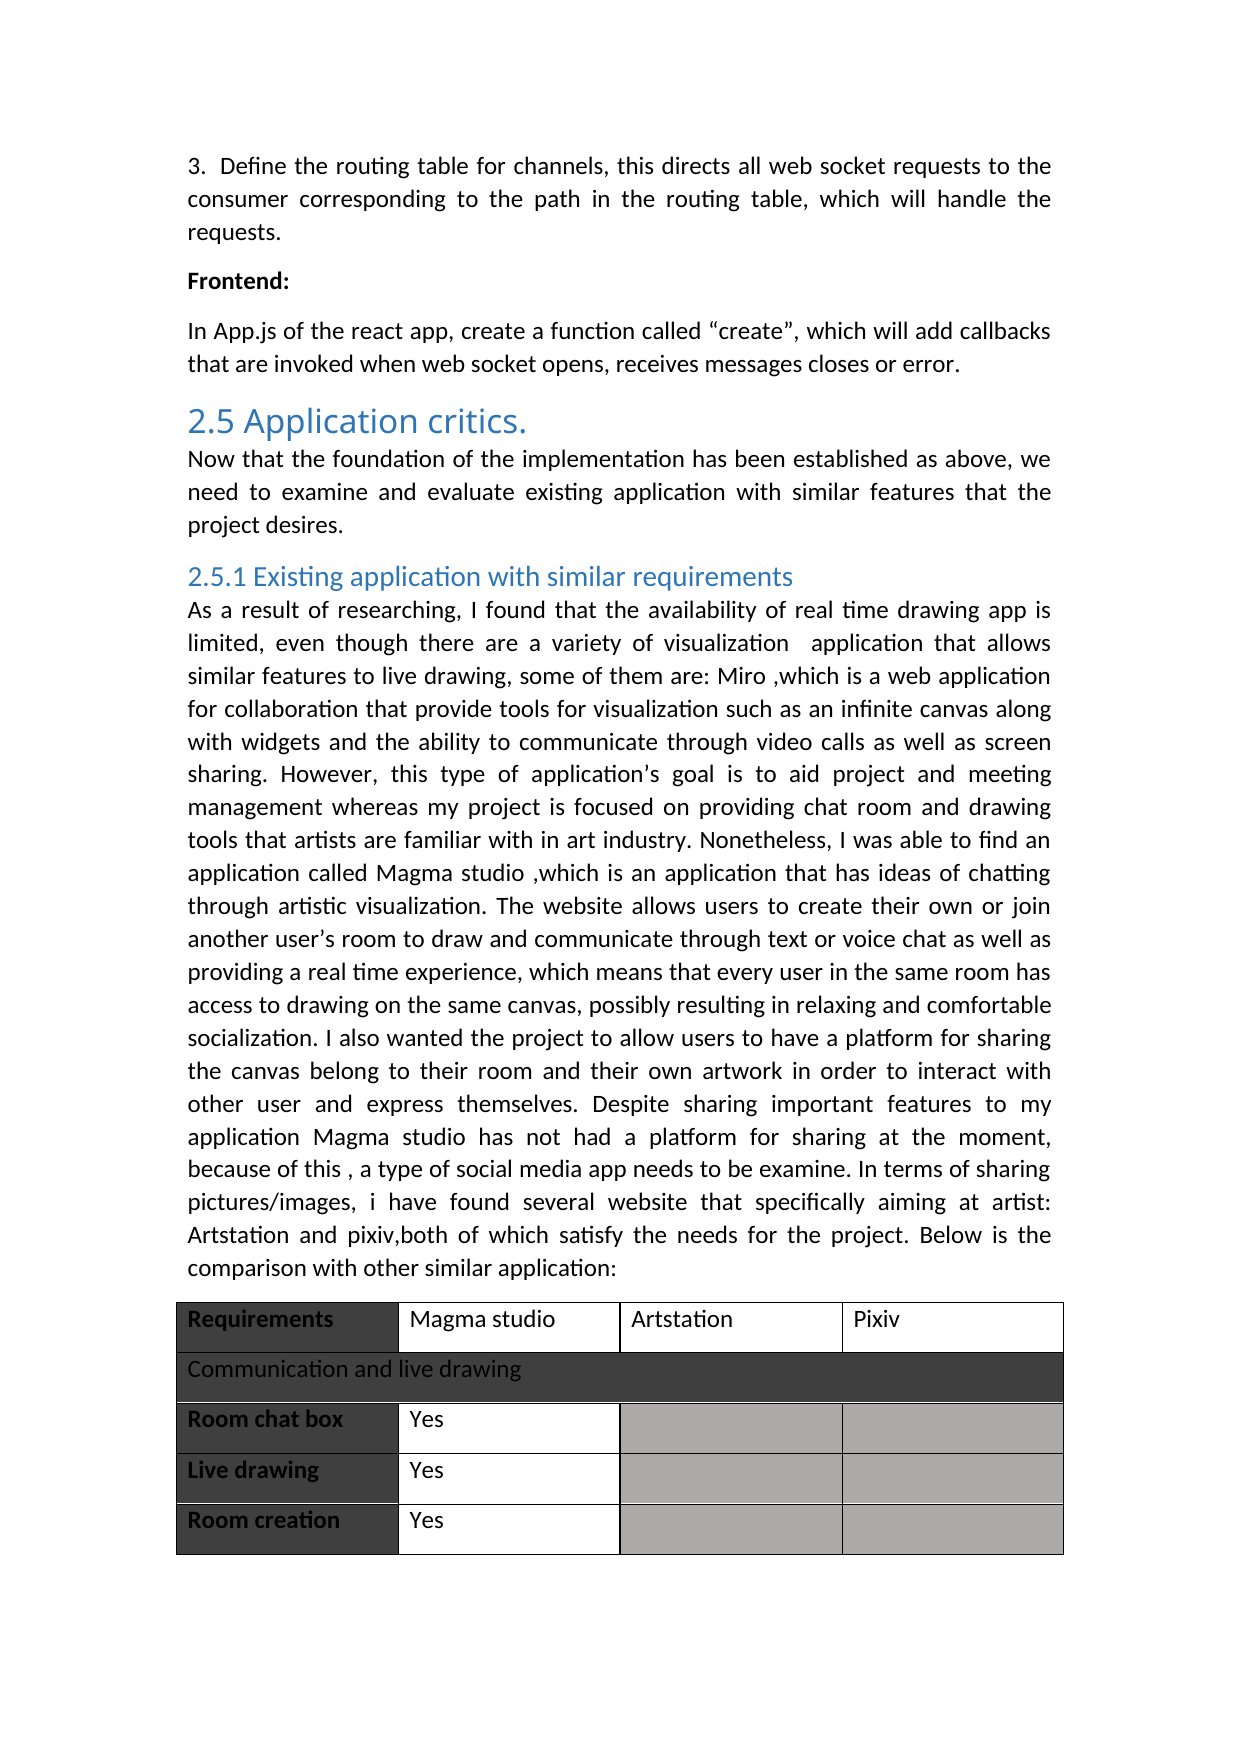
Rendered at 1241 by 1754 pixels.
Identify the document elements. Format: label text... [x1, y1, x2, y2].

table_header Requirements [177, 1303, 398, 1352]
table_cell [843, 1454, 1063, 1503]
table_cell Room chat box [177, 1404, 398, 1453]
table_cell [621, 1404, 842, 1453]
table_cell [843, 1404, 1063, 1453]
text Now that the foundation of the implementation has been established as above, we need to examine and evaluate existing application with similar features that the project desires. [187, 443, 1053, 539]
table_cell Communication and live drawing [177, 1353, 1063, 1402]
text In App.js of the react app, create a function called “create”, which will add callbacks that are invoked when web socket opens, receives messages closes or error. [187, 315, 1053, 378]
list Define the routing table for channels, this directs all web socket requests to the consumer corresponding to the path in the routing table, which will handle the requests. [187, 150, 1053, 246]
table_cell Room creation [177, 1505, 398, 1554]
table_header Pixiv [843, 1303, 1063, 1352]
text Frontend: [187, 265, 1053, 296]
table_header Magma studio [399, 1303, 619, 1352]
table_cell Live drawing [177, 1454, 398, 1503]
table_cell Yes [399, 1454, 619, 1503]
table_cell Yes [399, 1404, 619, 1453]
subtitle 2.5 Application critics. [187, 397, 1053, 443]
table_cell Yes [399, 1505, 619, 1554]
table_header Artstation [621, 1303, 842, 1352]
table_cell [843, 1505, 1063, 1554]
subtitle 2.5.1 Existing application with similar requirements [187, 558, 1053, 594]
text As a result of researching, I found that the availability of real time drawing app is limited, even though there are a variety of visualization application that allows similar features to live drawing, some of them are: Miro ,which is a web application for collaboration that provide tools for visualization such as an infinite canvas along with widgets and the ability to communicate through video calls as well as screen sharing. However, this type of application’s goal is to aid project and meeting management whereas my project is focused on providing chat room and drawing tools that artists are familiar with in art industry. Nonetheless, I was able to find an application called Magma studio ,which is an application that has ideas of chatting through artistic visualization. The website allows users to create their own or join another user’s room to draw and communicate through text or voice chat as well as providing a real time experience, which means that every user in the same room has access to drawing on the same canvas, possibly resulting in relaxing and comfortable socialization. I also wanted the project to allow users to have a platform for sharing the canvas belong to their room and their own artwork in order to interact with other user and express themselves. Despite sharing important features to my application Magma studio has not had a platform for sharing at the moment, because of this , a type of social media app needs to be examine. In terms of sharing pictures/images, i have found several website that specifically aiming at artist: Artstation and pixiv,both of which satisfy the needs for the project. Below is the comparison with other similar application: [187, 594, 1053, 1283]
table_cell [621, 1454, 842, 1503]
table_cell [621, 1505, 842, 1554]
